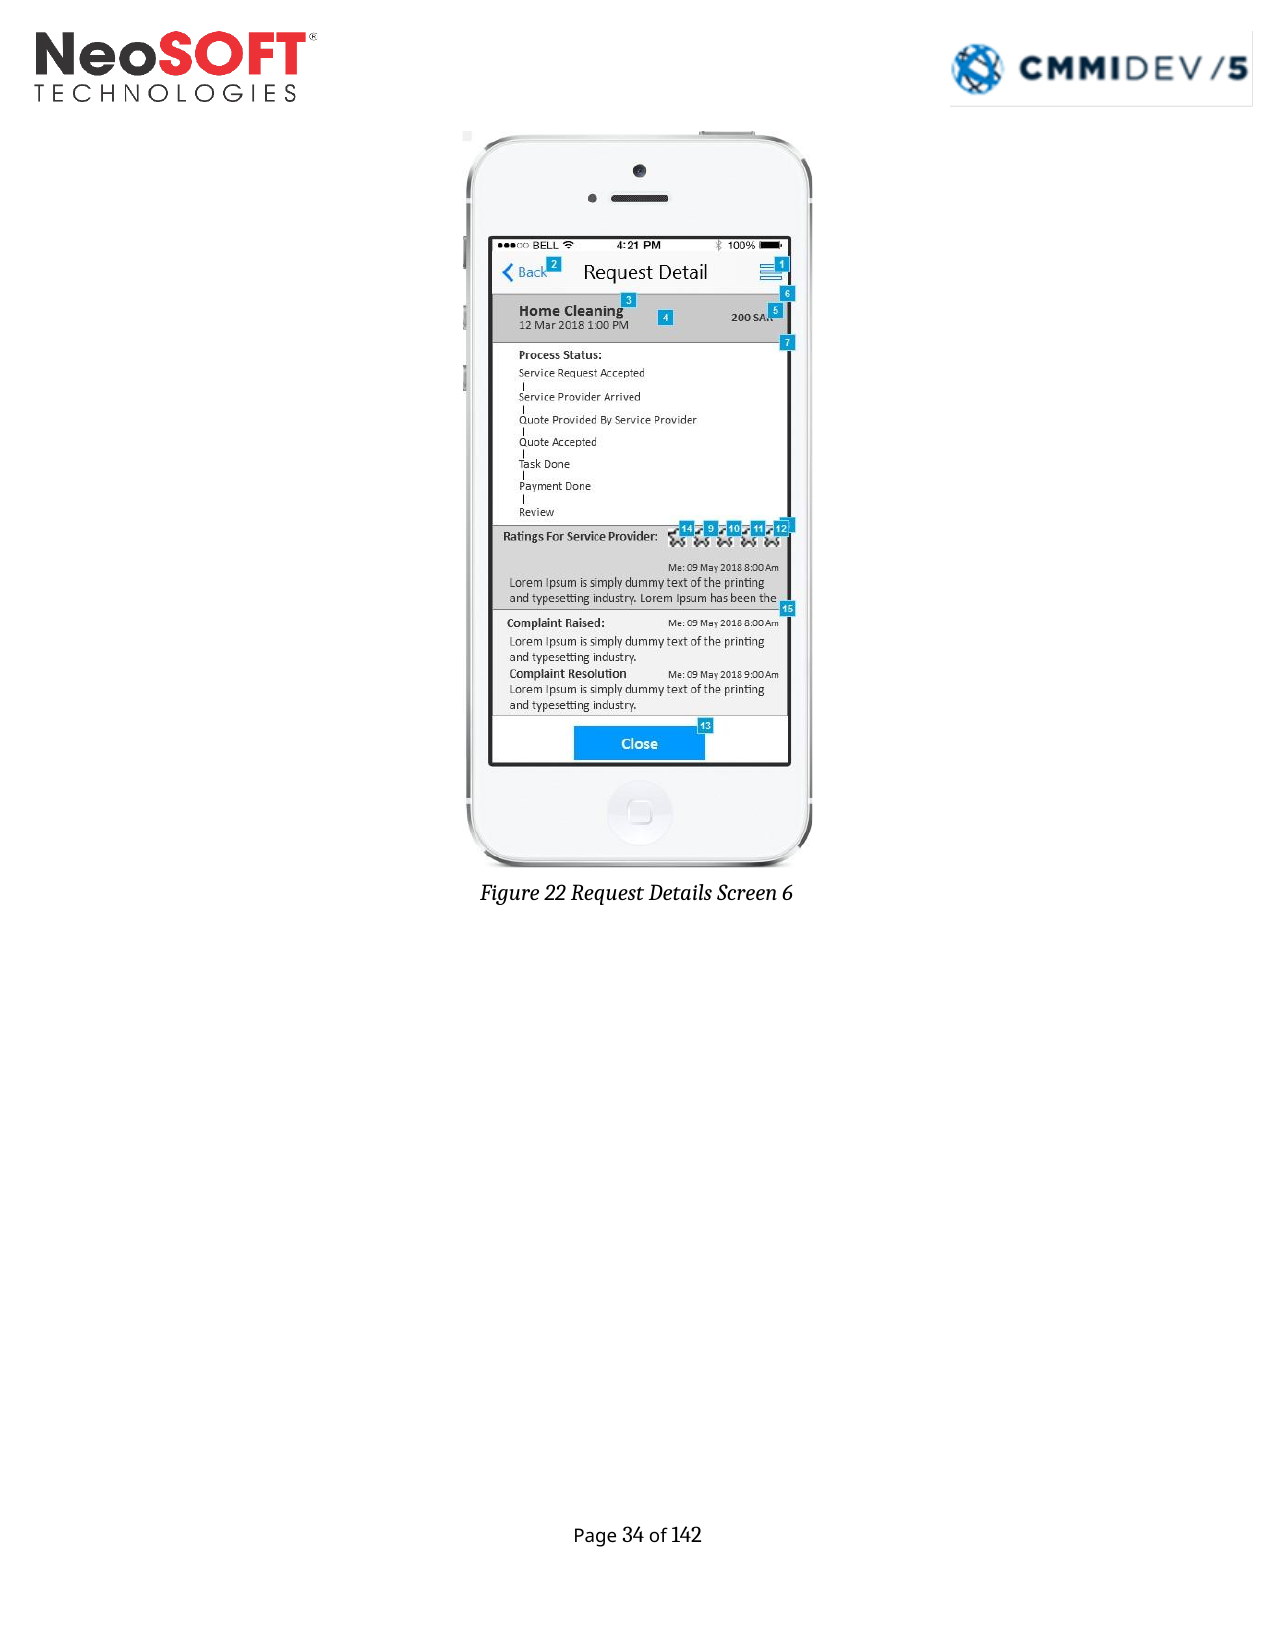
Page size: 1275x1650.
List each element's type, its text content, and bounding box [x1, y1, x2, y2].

picture [462, 131, 813, 868]
picture [34, 31, 318, 102]
picture [950, 31, 1254, 108]
text Figure 22 Request Details Screen 6 [150, 880, 1125, 906]
